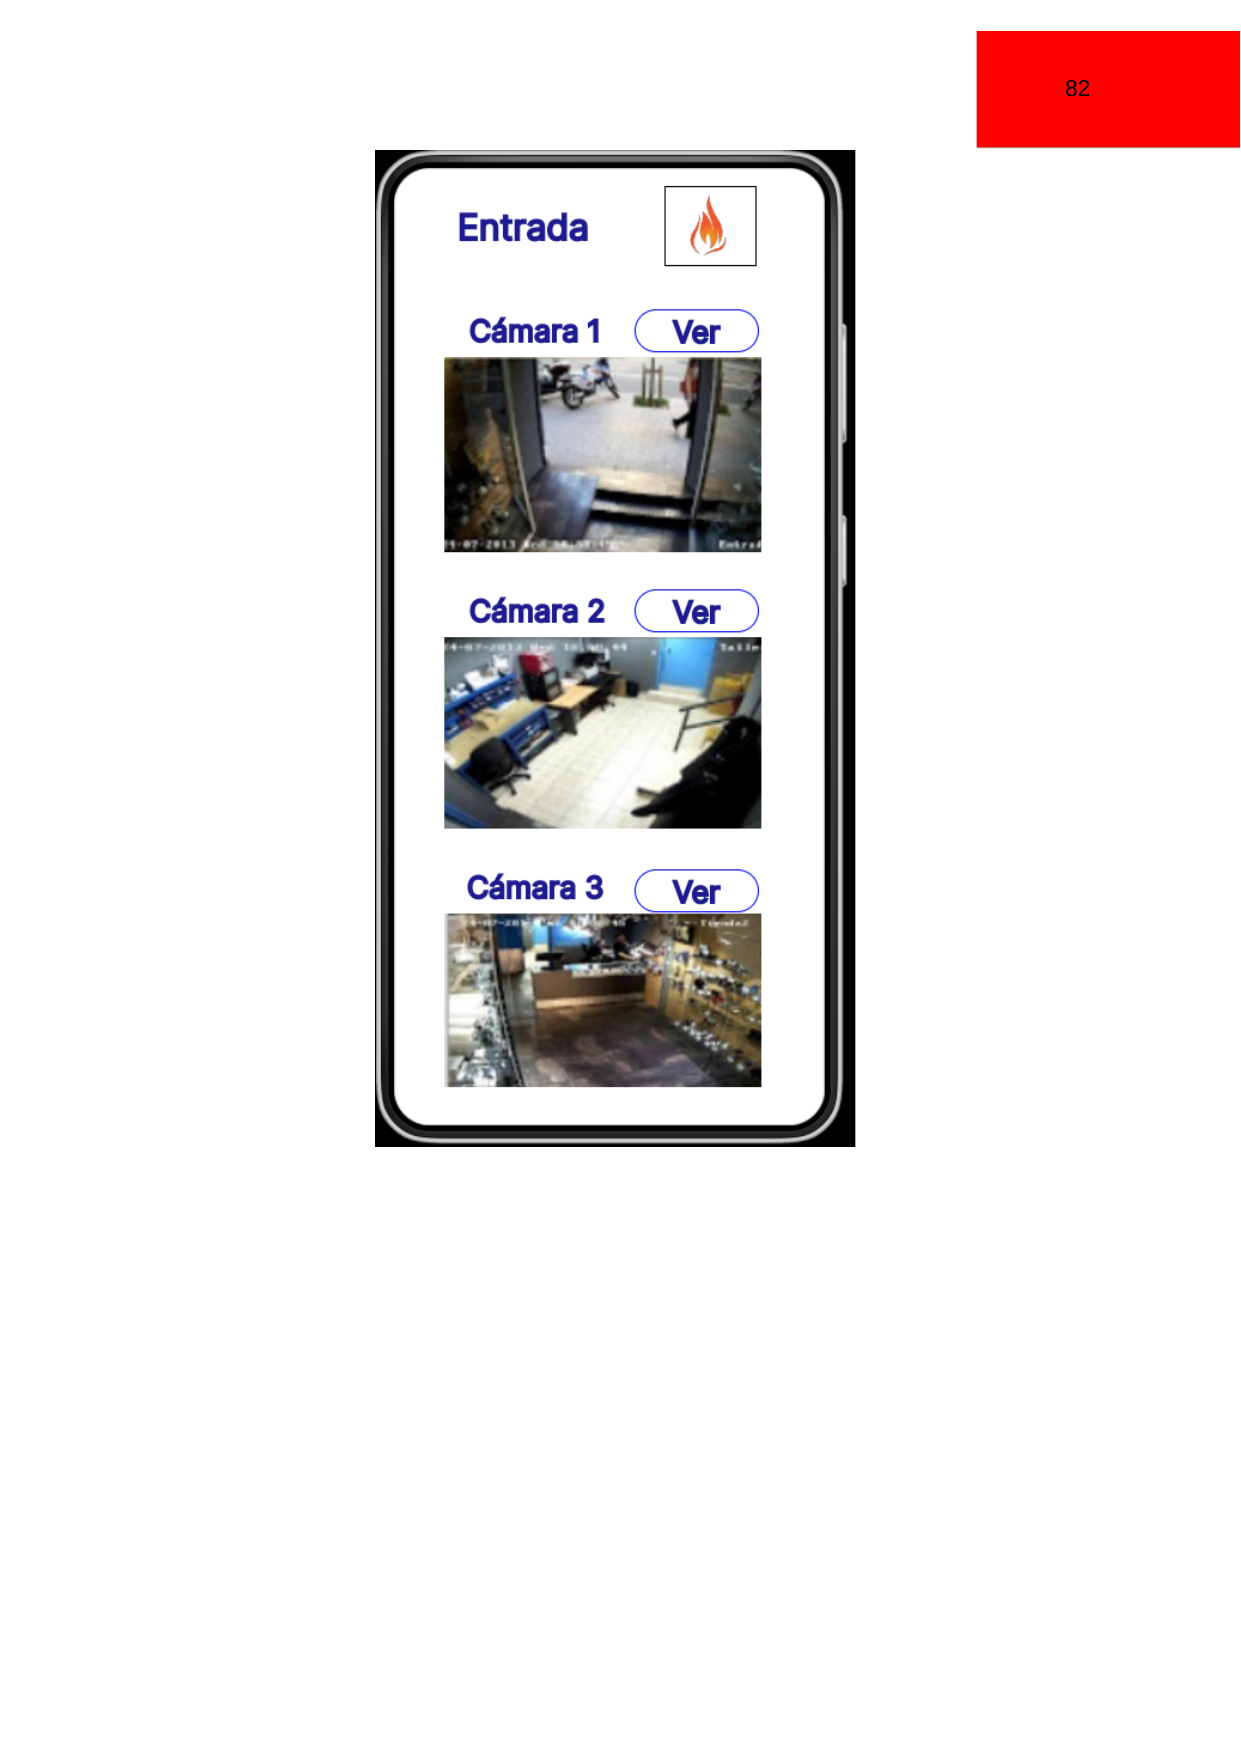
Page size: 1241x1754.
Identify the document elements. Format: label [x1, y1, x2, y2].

picture [976, 31, 1241, 150]
picture [375, 150, 856, 1147]
